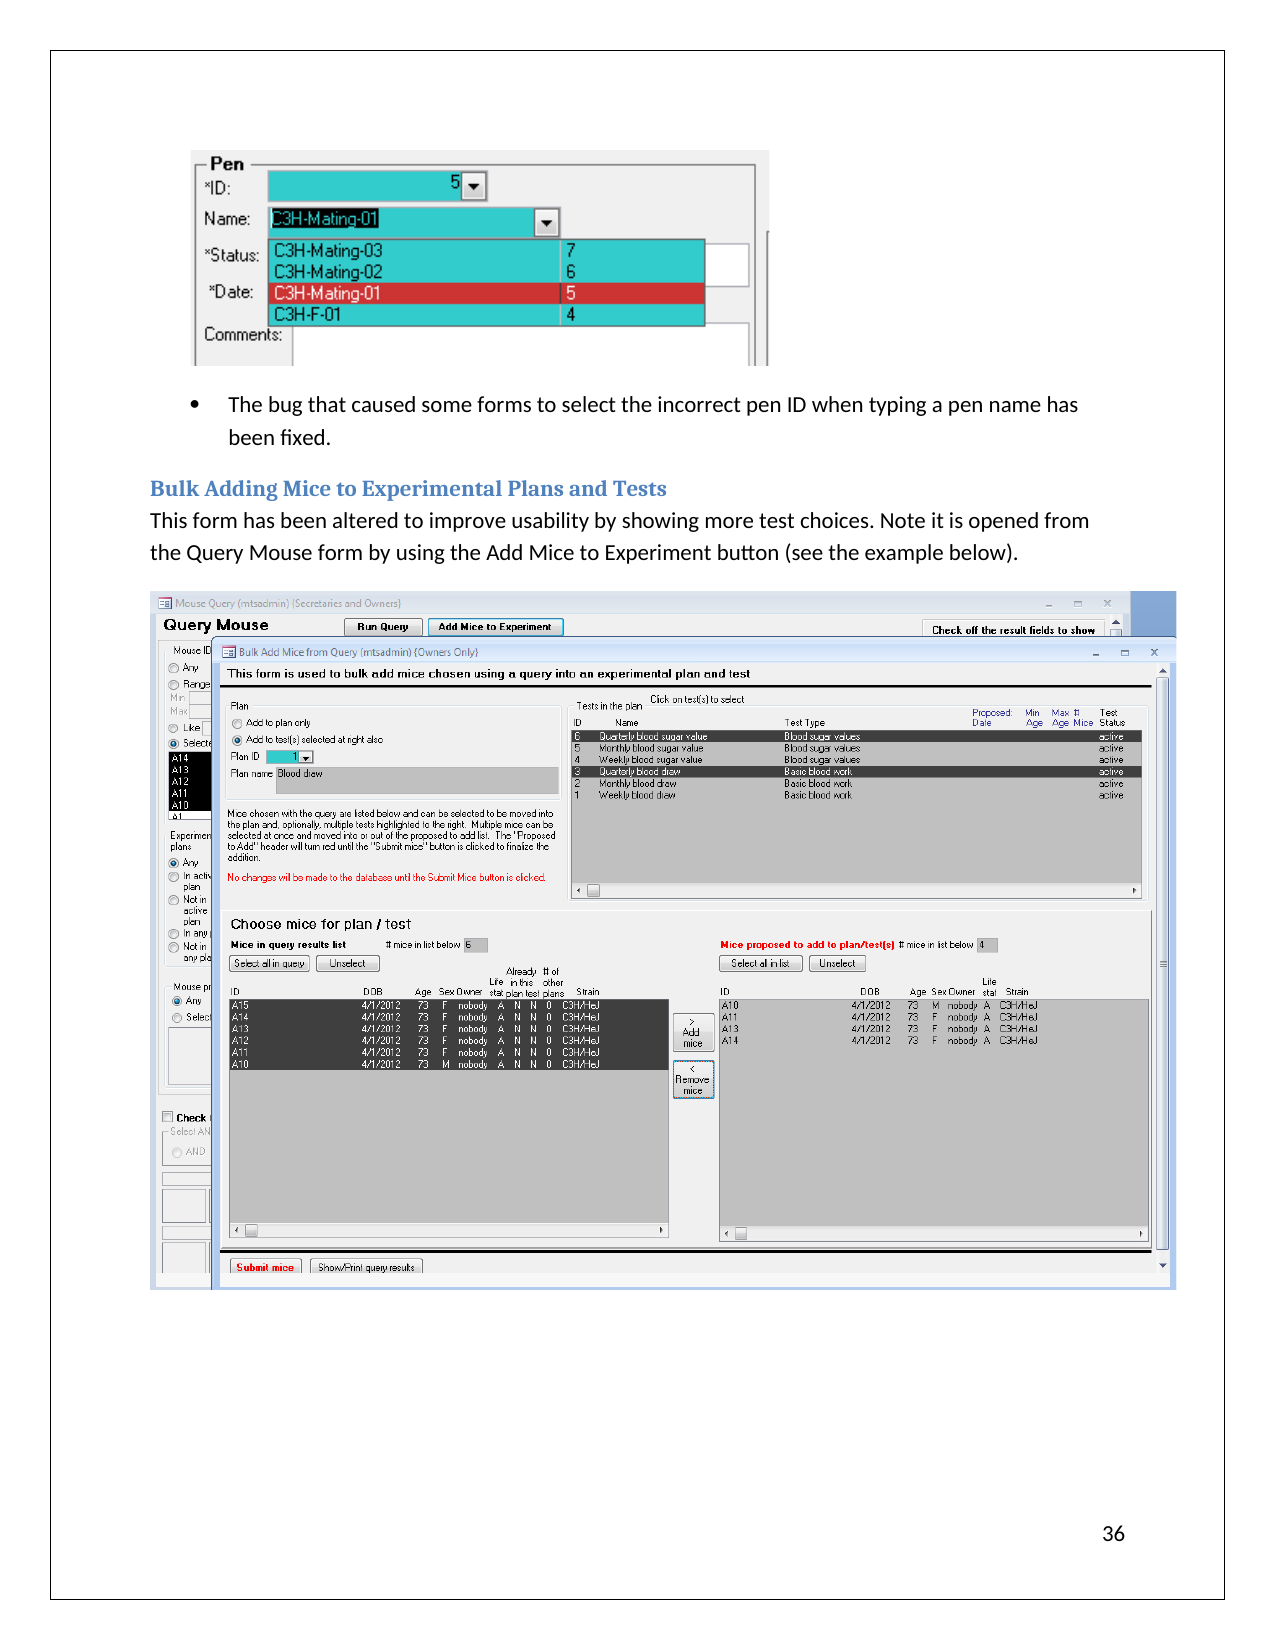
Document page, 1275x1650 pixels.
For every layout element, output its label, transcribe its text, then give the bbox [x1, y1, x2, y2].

picture [150, 591, 1177, 1290]
subtitle Bulk Adding Mice to Experimental Plans and Tests [150, 476, 1125, 502]
picture [190, 150, 770, 366]
text This form has been altered to improve usability by showing more test choices. Note it is opened from the Query Mouse form by using the Add Mice to Experiment button (see the example below). [150, 506, 1125, 566]
list The bug that caused some forms to select the incorrect pen ID when typing a pen name has been fixed. [191, 391, 1125, 451]
